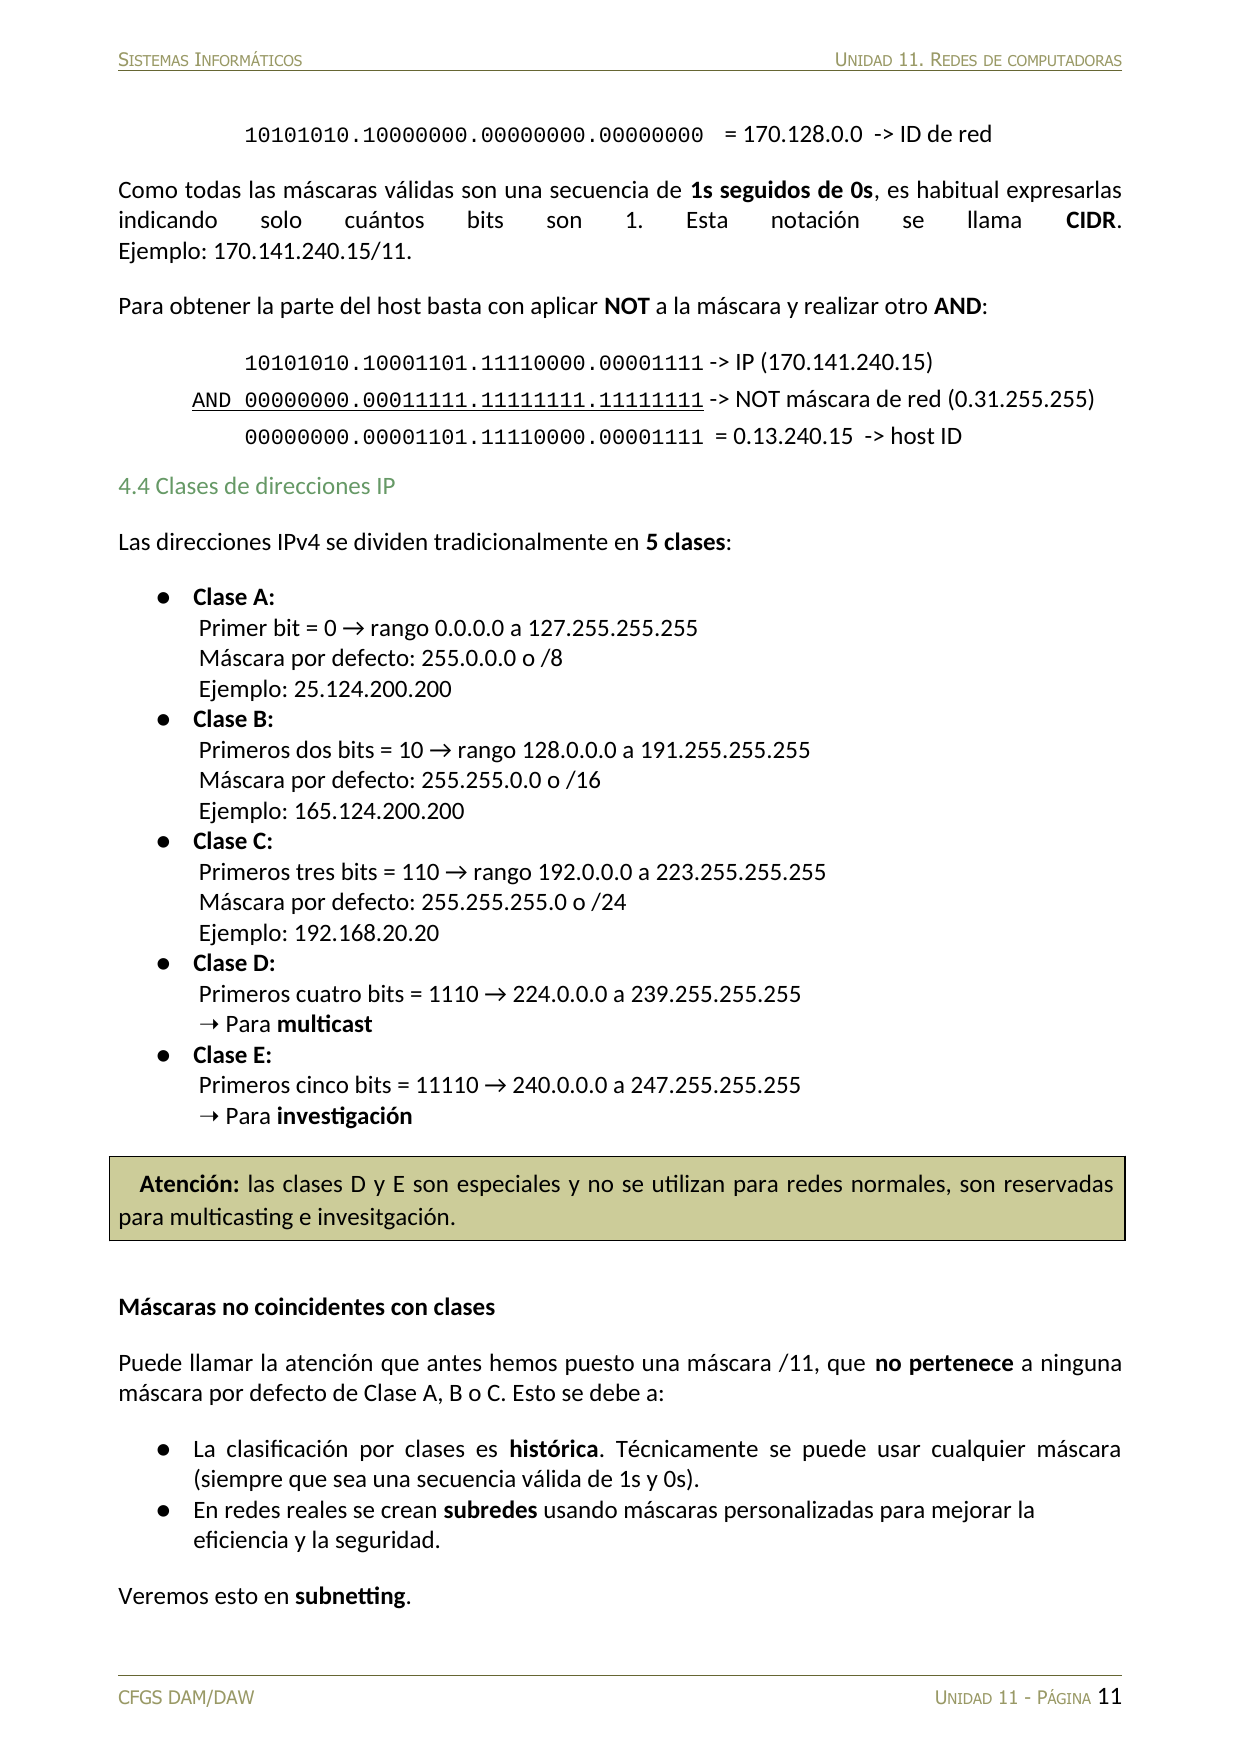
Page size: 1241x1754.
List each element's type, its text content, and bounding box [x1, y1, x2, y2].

list Clase B: Primeros dos bits = 10 → rango 128.0.0.0 a 191.255.255.255 Máscara por defecto: 255.255.0.0 o /16 Ejemplo: 165.124.200.200 [156, 703, 1122, 825]
text AND 00000000.00011111.11111111.11111111 -> NOT máscara de red (0.31.255.255) [192, 383, 1122, 414]
text Máscaras no coincidentes con clases [118, 1291, 1122, 1322]
list En redes reales se crean subredes usando máscaras personalizadas para mejorar la eficiencia y la seguridad. [156, 1494, 1122, 1555]
text 00000000.00001101.11110000.00001111 = 0.13.240.15 -> host ID [192, 421, 1122, 451]
list Clase A: Primer bit = 0 → rango 0.0.0.0 a 127.255.255.255 Máscara por defecto: 255.0.0.0 o /8 Ejemplo: 25.124.200.200 [156, 581, 1122, 703]
text 10101010.10001101.11110000.00001111 -> IP (170.141.240.15) [192, 346, 1122, 377]
text Las direcciones IPv4 se dividen tradicionalmente en 5 clases: [118, 526, 1122, 556]
text Puede llamar la atención que antes hemos puesto una máscara /11, que no pertenece a ninguna máscara por defecto de Clase A, B o C. Esto se debe a: [118, 1347, 1122, 1408]
text Para obtener la parte del host basta con aplicar NOT a la máscara y realizar otro AND: [118, 290, 1122, 321]
subtitle 4.4 Clases de direcciones IP [118, 470, 1122, 501]
text 10101010.10000000.00000000.00000000 = 170.128.0.0 -> ID de red [192, 118, 1122, 149]
text Como todas las máscaras válidas son una secuencia de 1s seguidos de 0s, es habitual expresarlas indicando solo cuántos bits son 1. Esta notación se llama CIDR. Ejemplo: 170.141.240.15/11. [118, 174, 1122, 265]
list Clase E: Primeros cinco bits = 11110 → 240.0.0.0 a 247.255.255.255 ➝ Para investigación [156, 1039, 1122, 1131]
text Veremos esto en subnetting. [118, 1580, 1122, 1611]
list La clasificación por clases es histórica. Técnicamente se puede usar cualquier máscara (siempre que sea una secuencia válida de 1s y 0s). [156, 1433, 1122, 1494]
text ❕ Atención: las clases D y E son especiales y no se utilizan para redes normales, son reservadas para multicasting e invesitgación. [110, 1157, 1124, 1240]
list Clase C: Primeros tres bits = 110 → rango 192.0.0.0 a 223.255.255.255 Máscara por defecto: 255.255.255.0 o /24 Ejemplo: 192.168.20.20 [156, 825, 1122, 947]
list Clase D: Primeros cuatro bits = 1110 → 224.0.0.0 a 239.255.255.255 ➝ Para multicast [156, 947, 1122, 1039]
